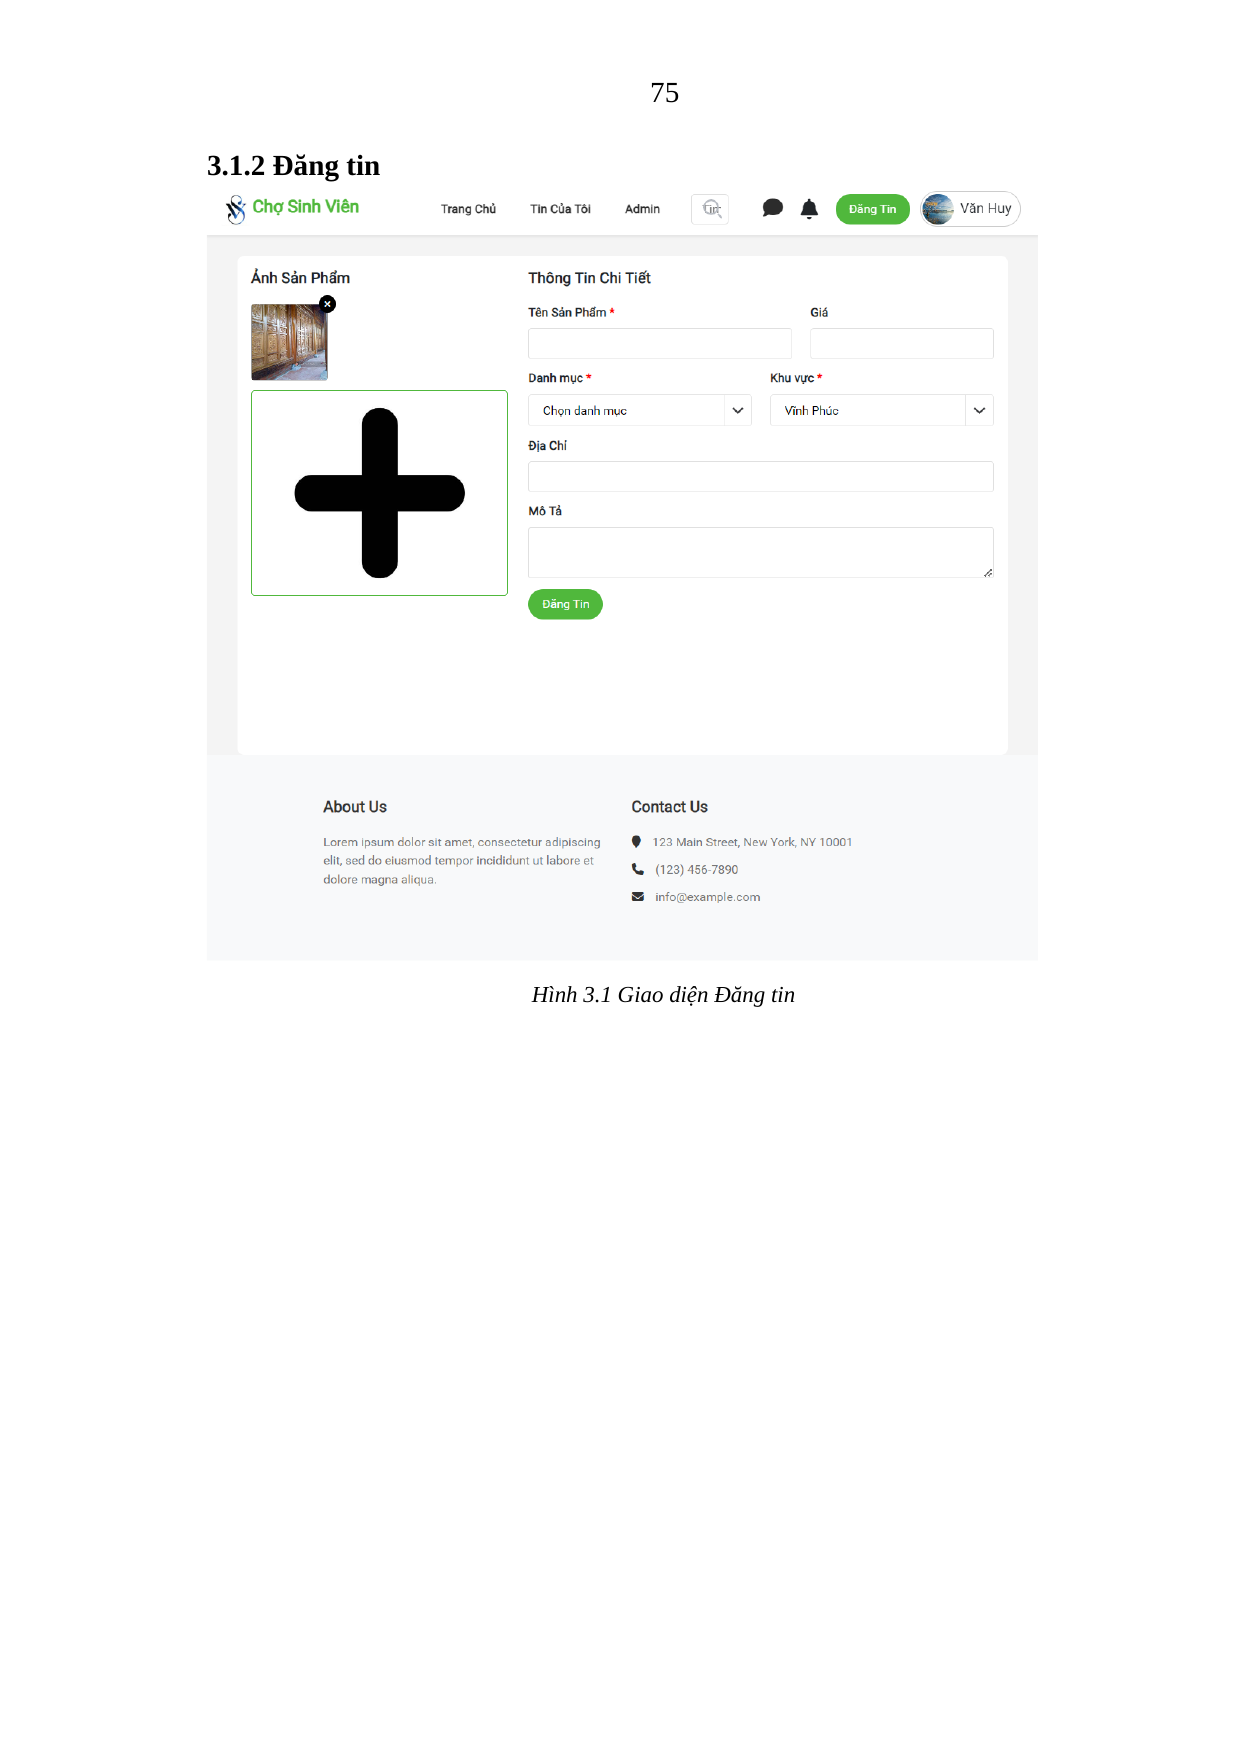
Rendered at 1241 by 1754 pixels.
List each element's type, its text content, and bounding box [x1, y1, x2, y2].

picture [206, 183, 1038, 962]
subtitle 3.1.2 Đăng tin [207, 148, 1122, 181]
text Hình 3.1 Giao diện Đăng tin [207, 981, 1122, 1007]
